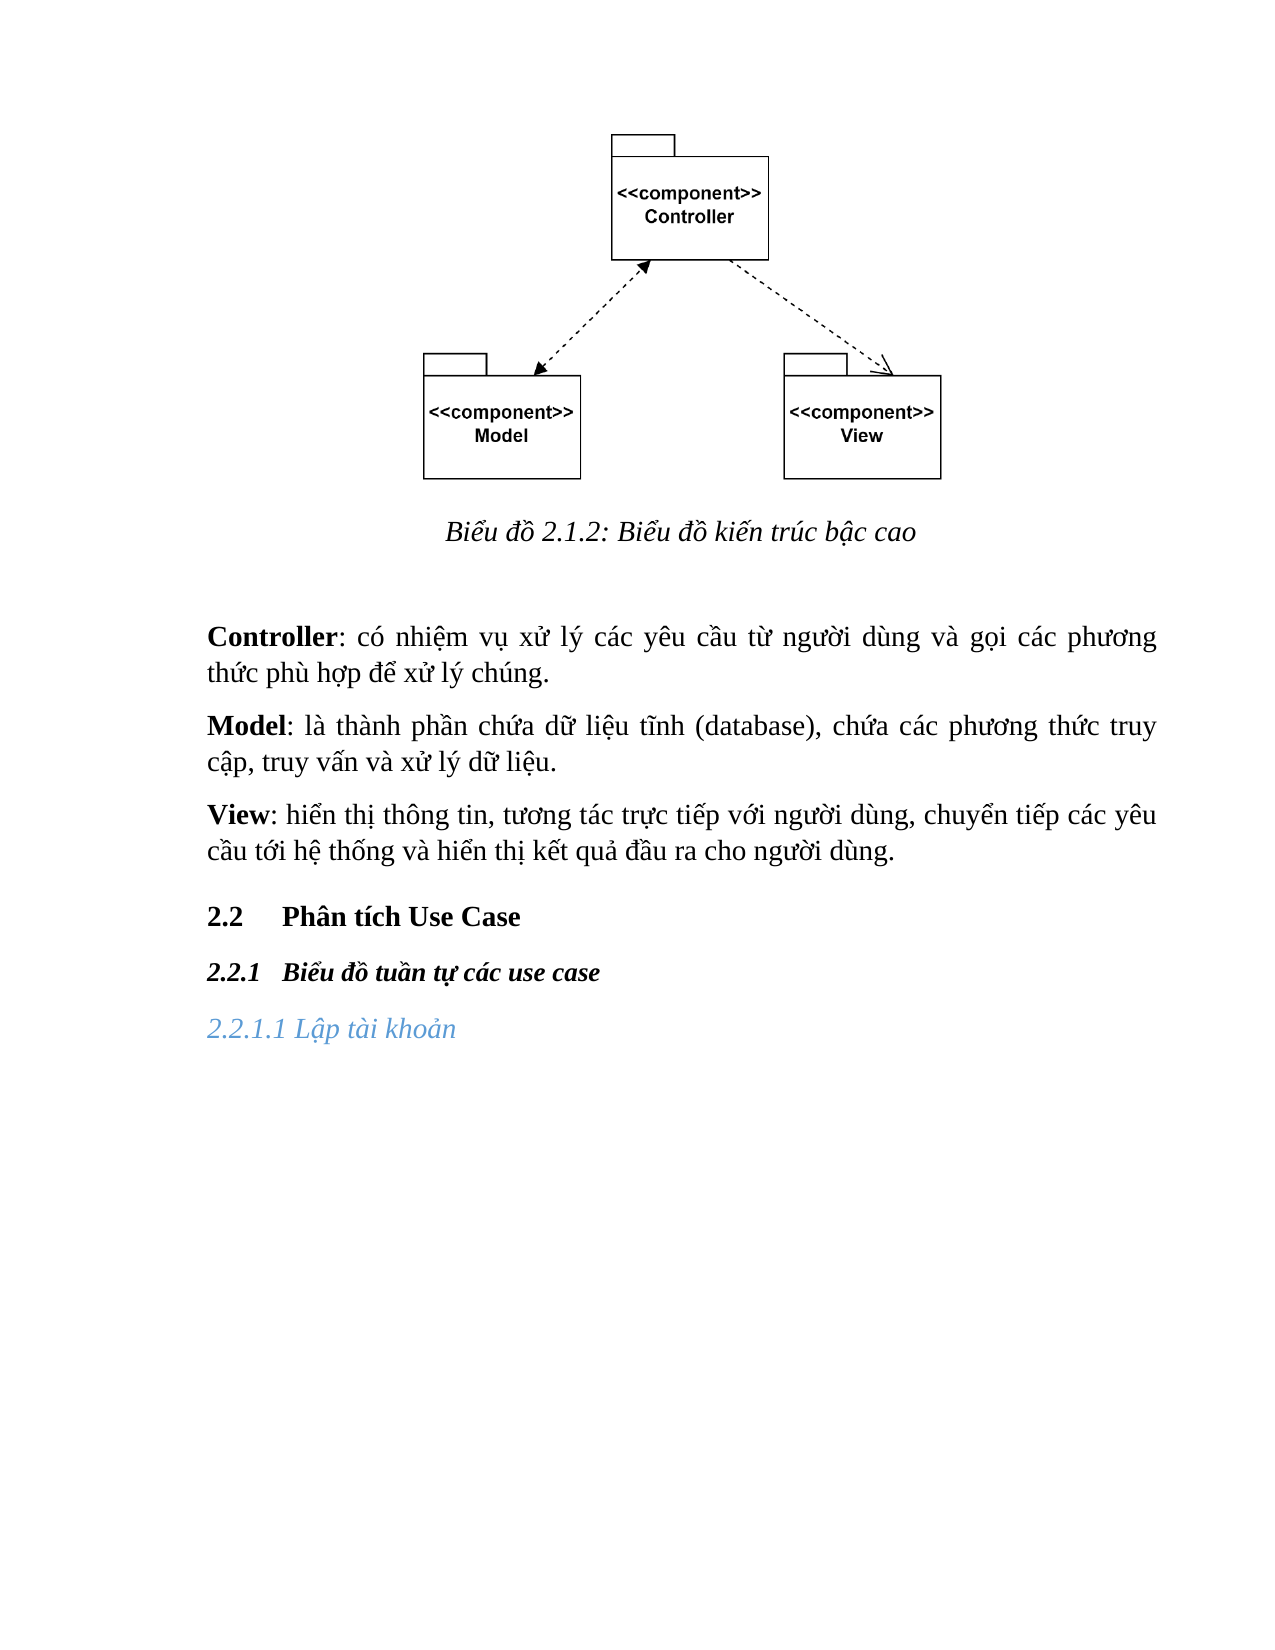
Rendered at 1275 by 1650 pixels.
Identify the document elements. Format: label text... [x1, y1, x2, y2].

text 2.2.1.1 Lập tài khoản [207, 1011, 1157, 1045]
text Controller: có nhiệm vụ xử lý các yêu cầu từ người dùng và gọi các phương thức phù hợp để xử lý chúng. [207, 619, 1157, 689]
picture [407, 118, 957, 495]
subtitle Phân tích Use Case [207, 899, 1157, 932]
text Biểu đồ 2.1.2: Biểu đồ kiến trúc bậc cao [207, 514, 1157, 547]
text Model: là thành phần chứa dữ liệu tĩnh (database), chứa các phương thức truy cập, truy vấn và xử lý dữ liệu. [207, 708, 1157, 778]
subtitle Biểu đồ tuần tự các use case [207, 961, 1157, 986]
text View: hiển thị thông tin, tương tác trực tiếp với người dùng, chuyển tiếp các yêu cầu tới hệ thống và hiển thị kết quả đầu ra cho người dùng. [207, 797, 1157, 867]
